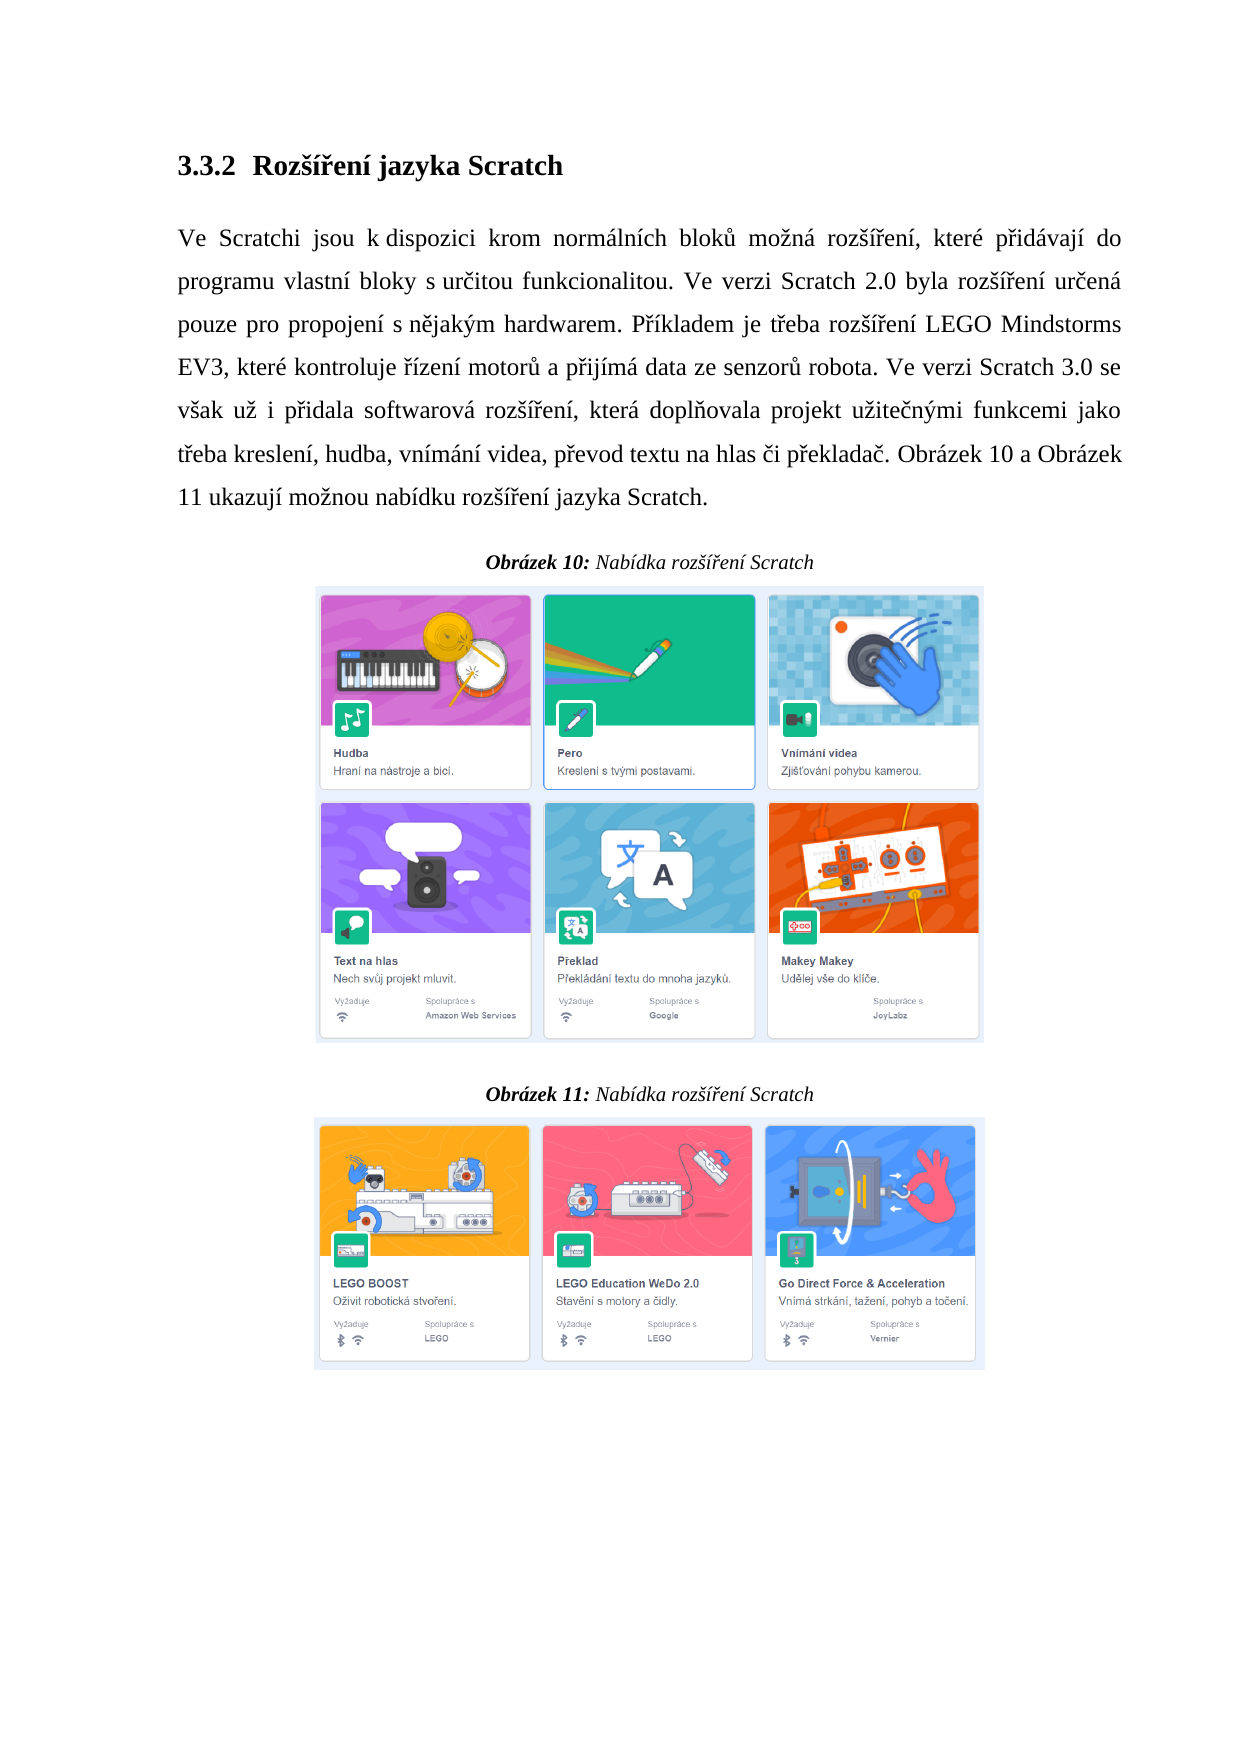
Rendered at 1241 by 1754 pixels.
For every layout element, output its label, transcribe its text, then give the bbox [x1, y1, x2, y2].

text Obrázek 11: Nabídka rozšíření Scratch [177, 550, 1122, 574]
picture [315, 586, 984, 1043]
subtitle Rozšíření jazyka Scratch [177, 148, 1122, 181]
picture [314, 1117, 986, 1370]
text Obrázek 12: Nabídka rozšíření Scratch [177, 1082, 1122, 1106]
text Ve Scratchi jsou k dispozici krom normálních bloků možná rozšíření, které přidávají do programu vlastní bloky s určitou funkcionalitou. Ve verzi Scratch 2.0 byla rozšíření určená pouze pro propojení s nějakým hardwarem. Příkladem je třeba rozšíření LEGO Mindstorms EV3, které kontroluje řízení motorů a přijímá data ze senzorů robota. Ve verzi Scratch 3.0 se však už i přidala softwarová rozšíření, která doplňovala projekt užitečnými funkcemi jako třeba kreslení, hudba, vnímání videa, převod textu na hlas či překladač. Obrázek 11 a Obrázek 12 ukazují možnou nabídku rozšíření jazyka Scratch. [177, 223, 1122, 511]
